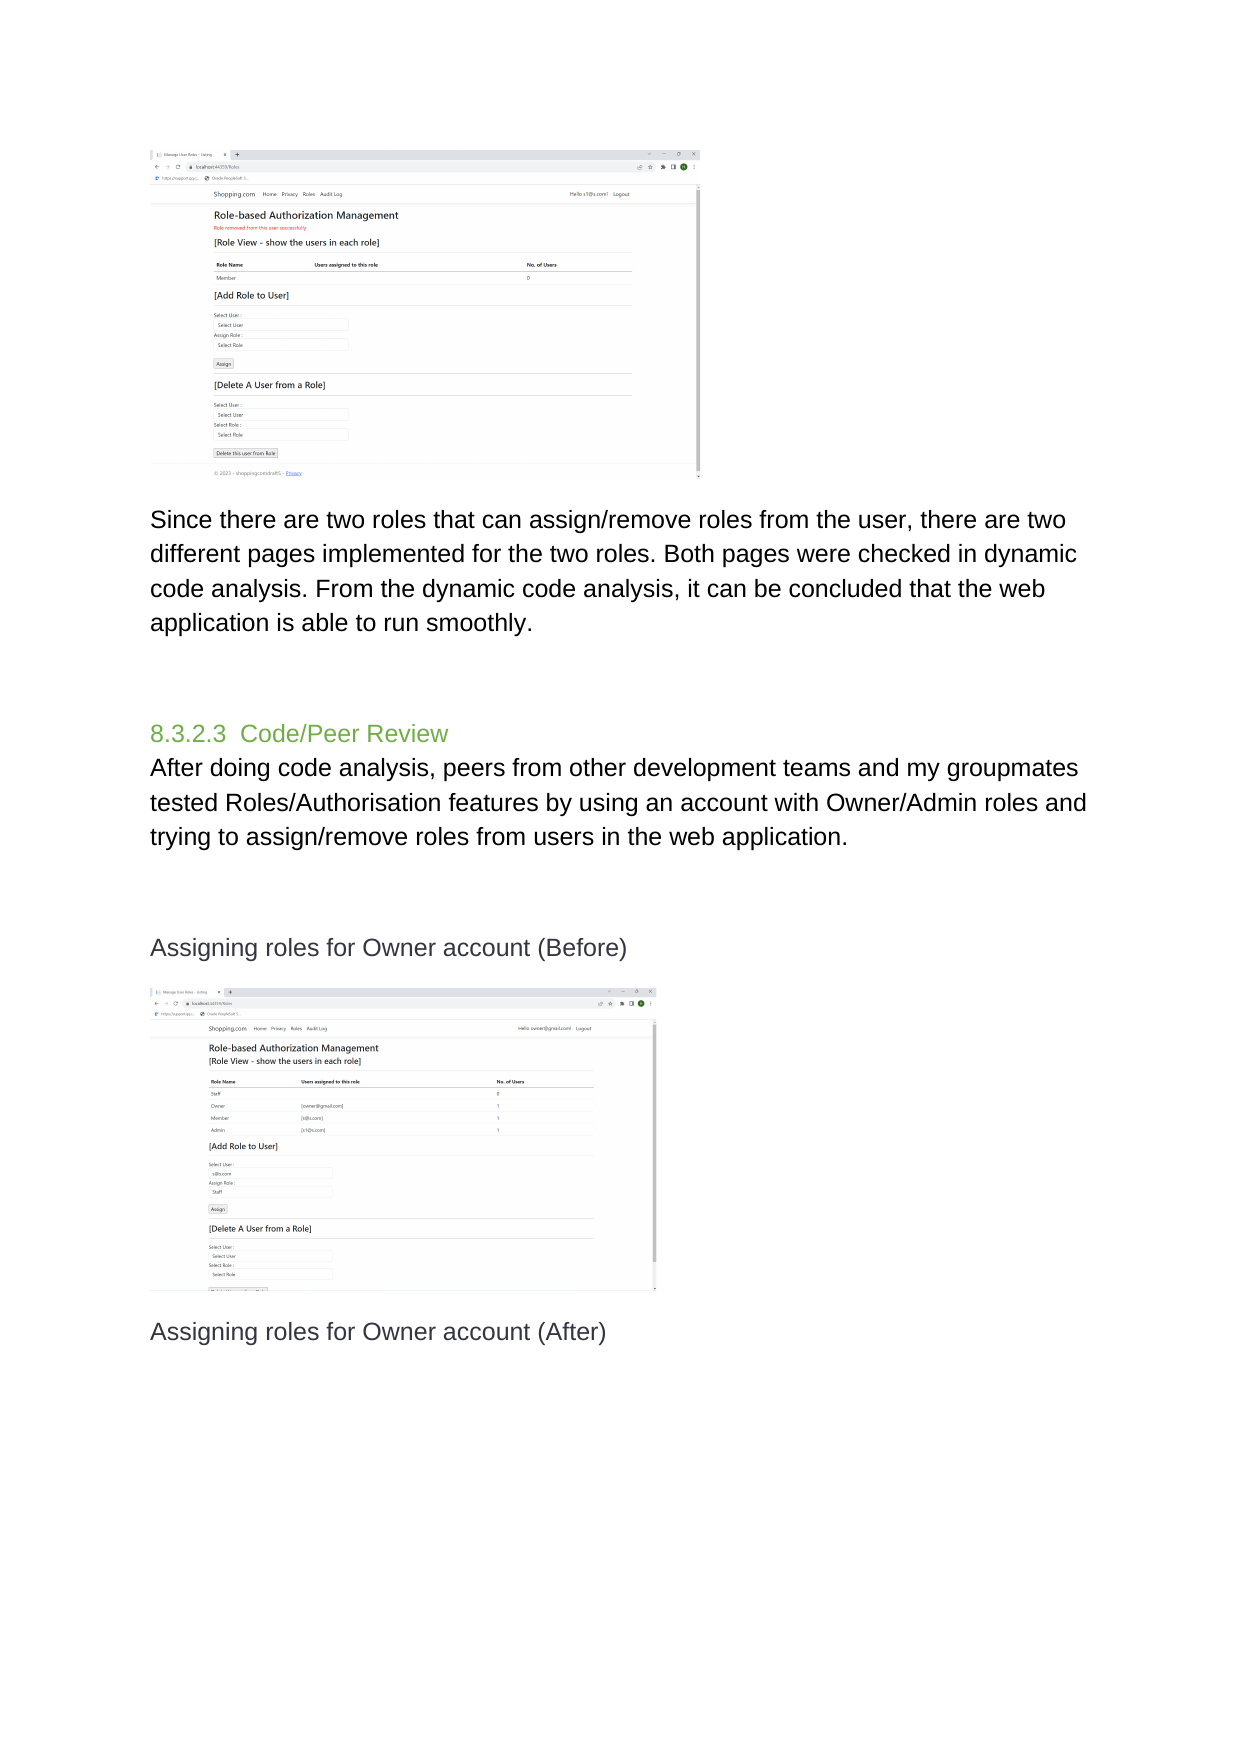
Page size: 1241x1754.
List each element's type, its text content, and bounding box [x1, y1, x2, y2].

text After doing code analysis, peers from other development teams and my groupmates tested Roles/Authorisation features by using an account with Owner/Admin roles and trying to assign/remove roles from users in the web application. [150, 753, 1090, 851]
text Since there are two roles that can assign/remove roles from the user, there are two different pages implemented for the two roles. Both pages were checked in dynamic code analysis. From the dynamic code analysis, it can be concluded that the web application is able to run smoothly. [150, 504, 1090, 637]
picture [150, 988, 657, 1291]
subtitle Code/Peer Review [150, 719, 1090, 747]
text Assigning roles for Owner account (Before) [150, 933, 1090, 961]
text Assigning roles for Owner account (After) [150, 1317, 1090, 1345]
picture [150, 150, 701, 479]
